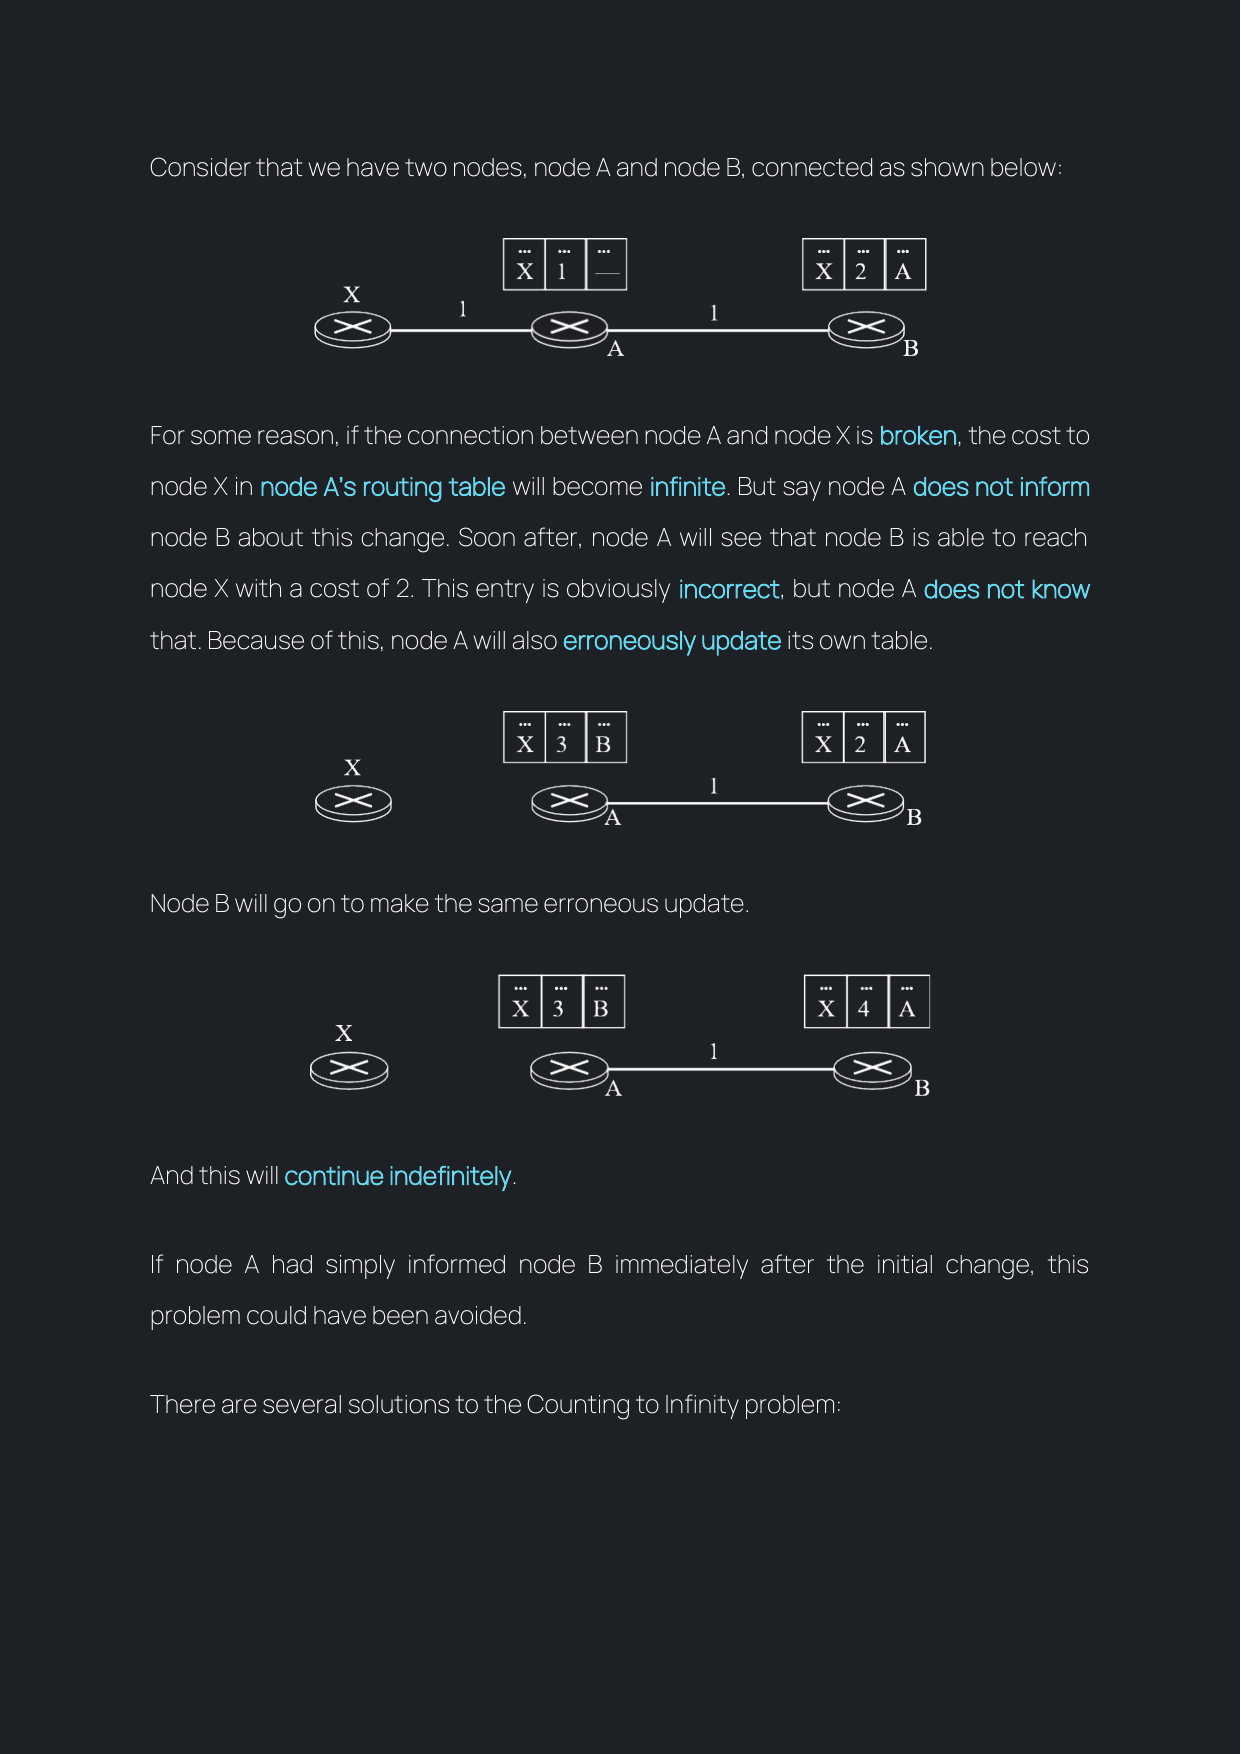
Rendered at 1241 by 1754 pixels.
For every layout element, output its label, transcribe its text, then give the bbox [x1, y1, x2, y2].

text For some reason, if the connection between node A and node X is broken, the cost to node X in node A’s routing table will become infinite. But say node A does not inform node B about this change. Soon after, node A will see that node B is able to reach node X with a cost of 2. This entry is obviously incorrect, but node A does not know that. Because of this, node A will also erroneously update its own table. [150, 417, 1090, 657]
picture [310, 974, 931, 1104]
text Node B will go on to make the same erroneous update. [150, 886, 1090, 920]
text Consider that we have two nodes, node A and node B, connected as shown below: [150, 150, 1090, 184]
text If node A had simply informed node B immediately after the initial change, this problem could have been avoided. [150, 1247, 1090, 1332]
picture [310, 711, 931, 832]
picture [310, 238, 931, 363]
text And this will continue indefinitely. [150, 1158, 1090, 1192]
text There are several solutions to the Counting to Infinity problem: [150, 1387, 1090, 1421]
